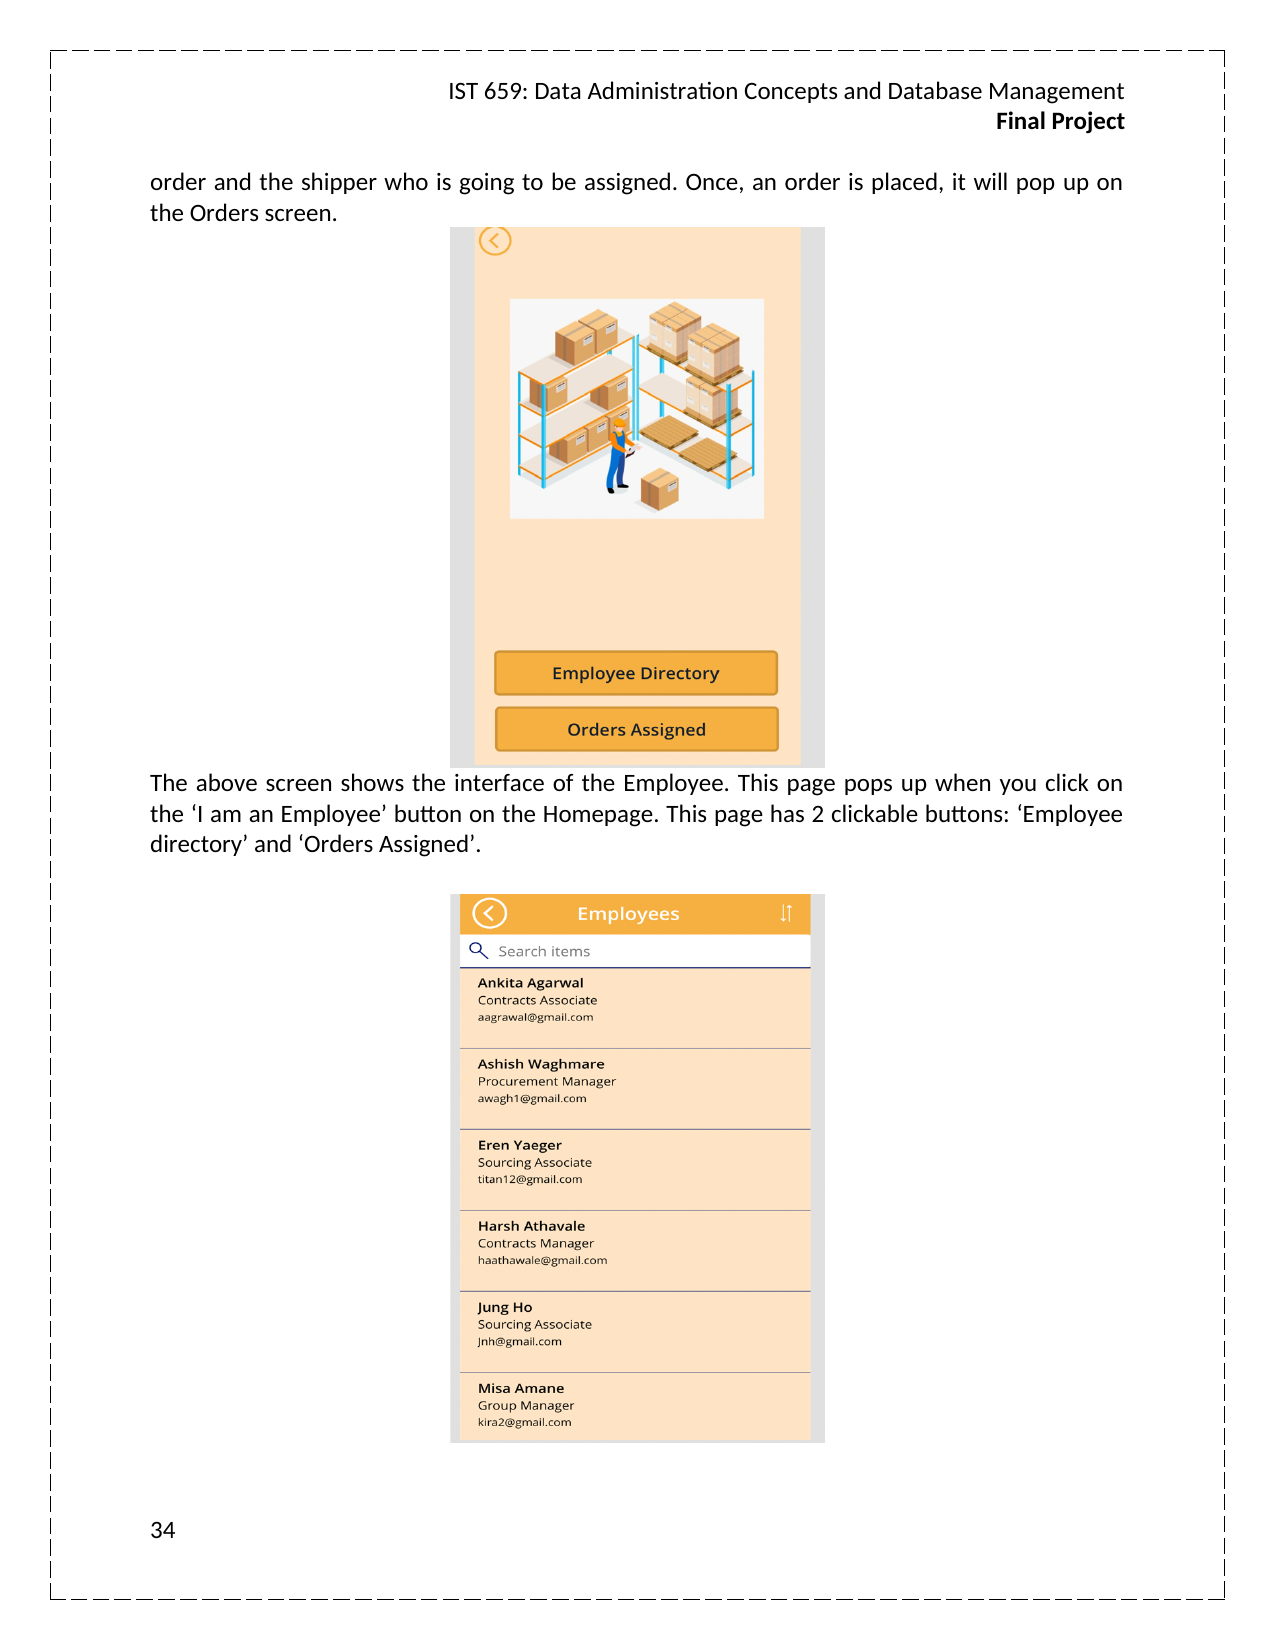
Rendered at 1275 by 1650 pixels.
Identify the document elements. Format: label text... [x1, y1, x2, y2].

picture [450, 894, 825, 1443]
picture [450, 227, 825, 768]
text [150, 167, 1125, 228]
text The above screen shows the interface of the Employee. This page pops up when you click on the ‘I am an Employee’ button on the Homepage. This page has 2 clickable buttons: ‘Employee directory’ and ‘Orders Assigned’. [150, 767, 1125, 859]
